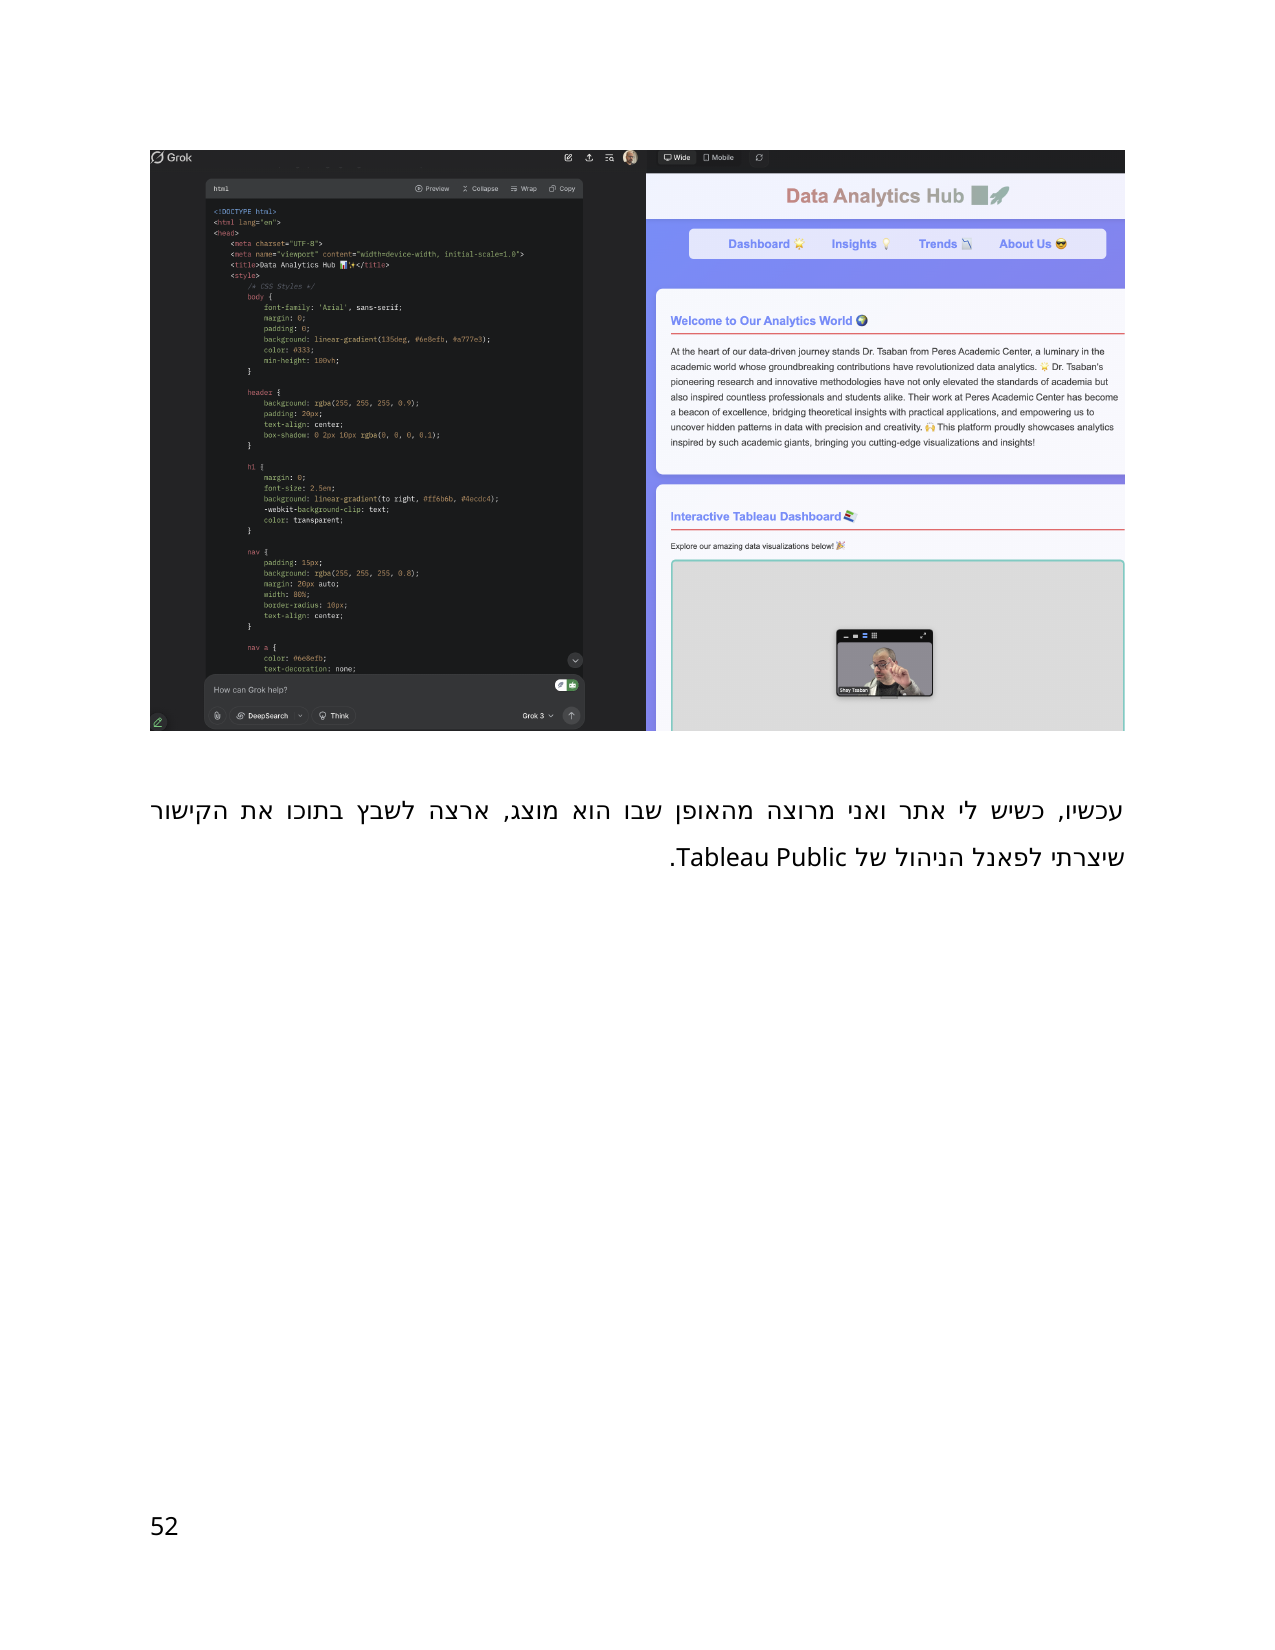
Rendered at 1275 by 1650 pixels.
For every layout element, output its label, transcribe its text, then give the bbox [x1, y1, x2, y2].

picture [150, 150, 1125, 731]
text עכשיו, כשיש לי אתר ואני מרוצה מהאופן שבו הוא מוצג, ארצה לשבץ בתוכו את הקישור שיצרתי לפאנל הניהול של Tableau Public. [150, 796, 1125, 874]
